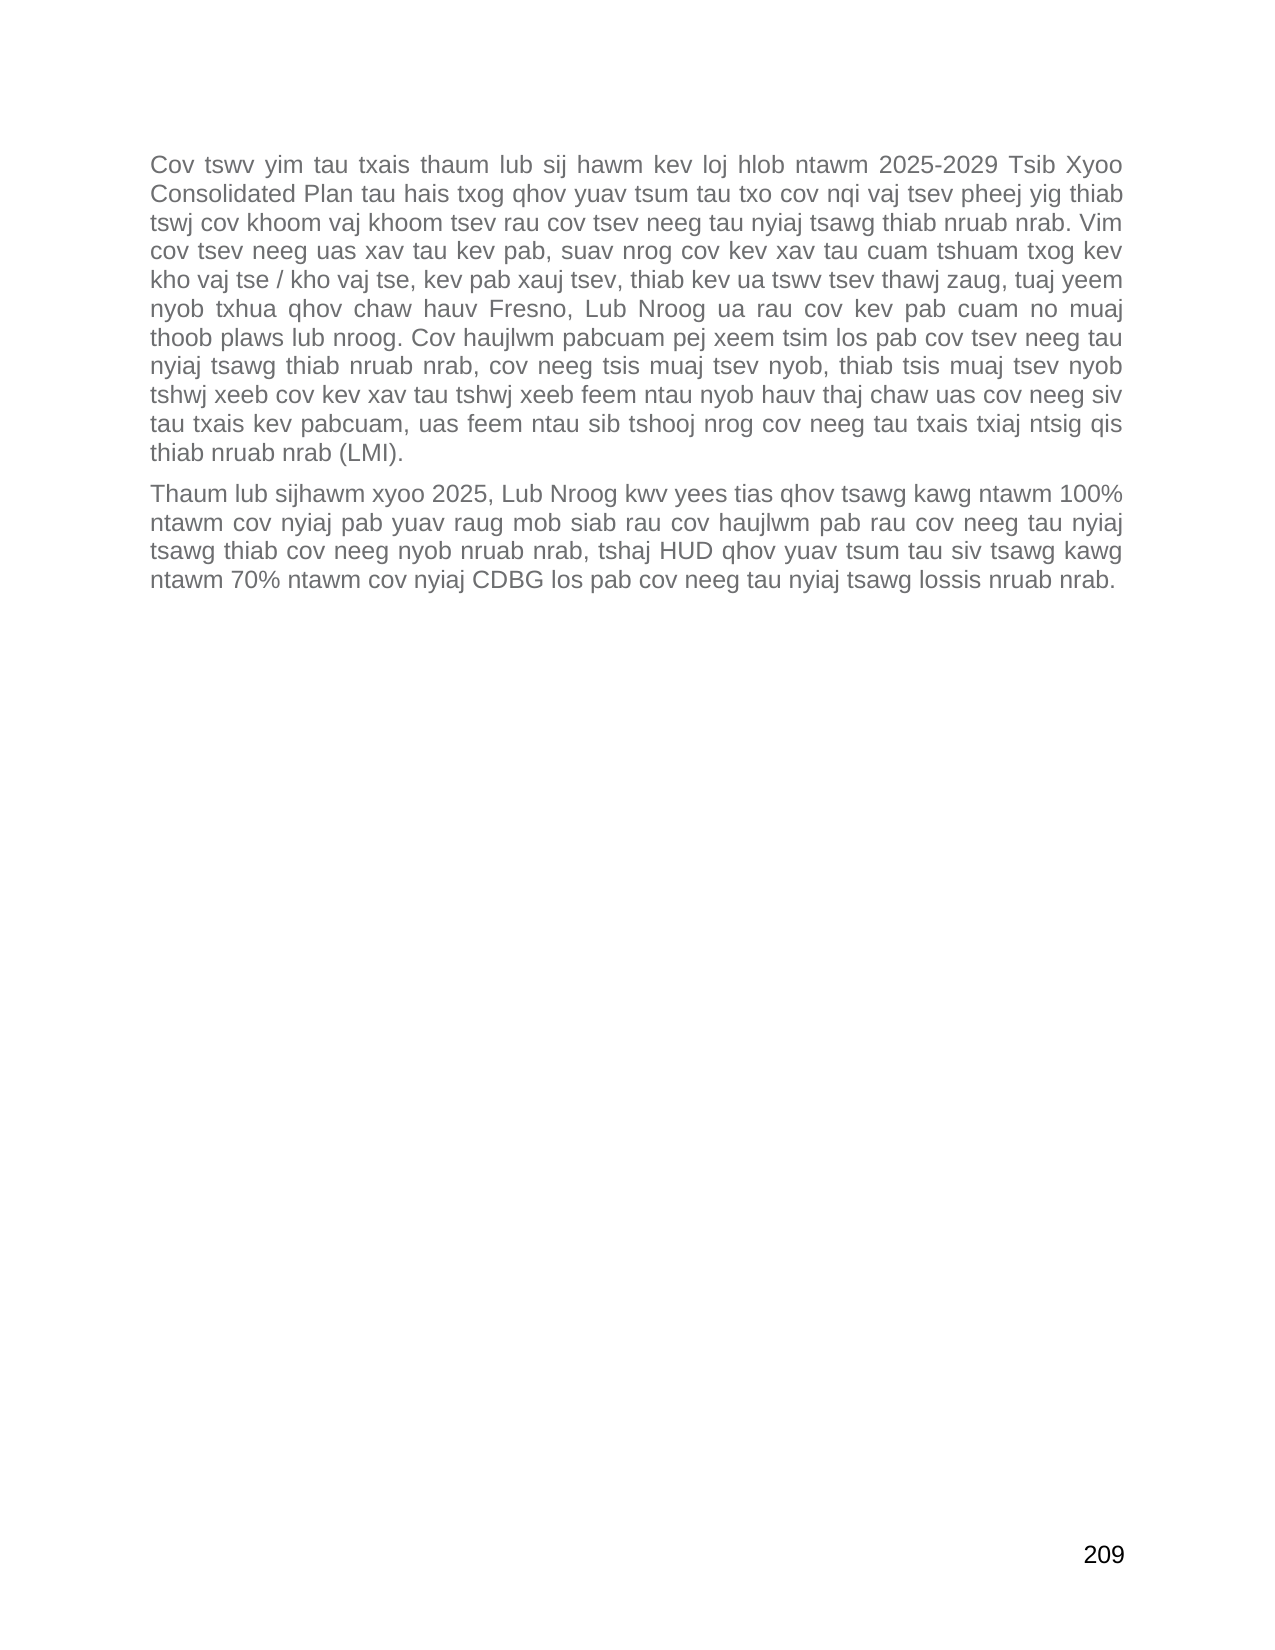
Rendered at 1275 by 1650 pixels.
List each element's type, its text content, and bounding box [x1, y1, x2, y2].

text Thaum lub sijhawm xyoo 2025, Lub Nroog kwv yees tias qhov tsawg kawg ntawm 100% ntawm cov nyiaj pab yuav raug mob siab rau cov haujlwm pab rau cov neeg tau nyiaj tsawg thiab cov neeg nyob nruab nrab, tshaj HUD qhov yuav tsum tau siv tsawg kawg ntawm 70% ntawm cov nyiaj CDBG los pab cov neeg tau nyiaj tsawg lossis nruab nrab. [150, 479, 1125, 594]
text Cov tswv yim tau txais thaum lub sij hawm kev loj hlob ntawm 2025-2029 Tsib Xyoo Consolidated Plan tau hais txog qhov yuav tsum tau txo cov nqi vaj tsev pheej yig thiab tswj cov khoom vaj khoom tsev rau cov tsev neeg tau nyiaj tsawg thiab nruab nrab. Vim cov tsev neeg uas xav tau kev pab, suav nrog cov kev xav tau cuam tshuam txog kev kho vaj tse / kho vaj tse, kev pab xauj tsev, thiab kev ua tswv tsev thawj zaug, tuaj yeem nyob txhua qhov chaw hauv Fresno, Lub Nroog ua rau cov kev pab cuam no muaj thoob plaws lub nroog. Cov haujlwm pabcuam pej xeem tsim los pab cov tsev neeg tau nyiaj tsawg thiab nruab nrab, cov neeg tsis muaj tsev nyob, thiab tsis muaj tsev nyob tshwj xeeb cov kev xav tau tshwj xeeb feem ntau nyob hauv thaj chaw uas cov neeg siv tau txais kev pabcuam, uas feem ntau sib tshooj nrog cov neeg tau txais txiaj ntsig qis thiab nruab nrab (LMI). [150, 150, 1125, 466]
